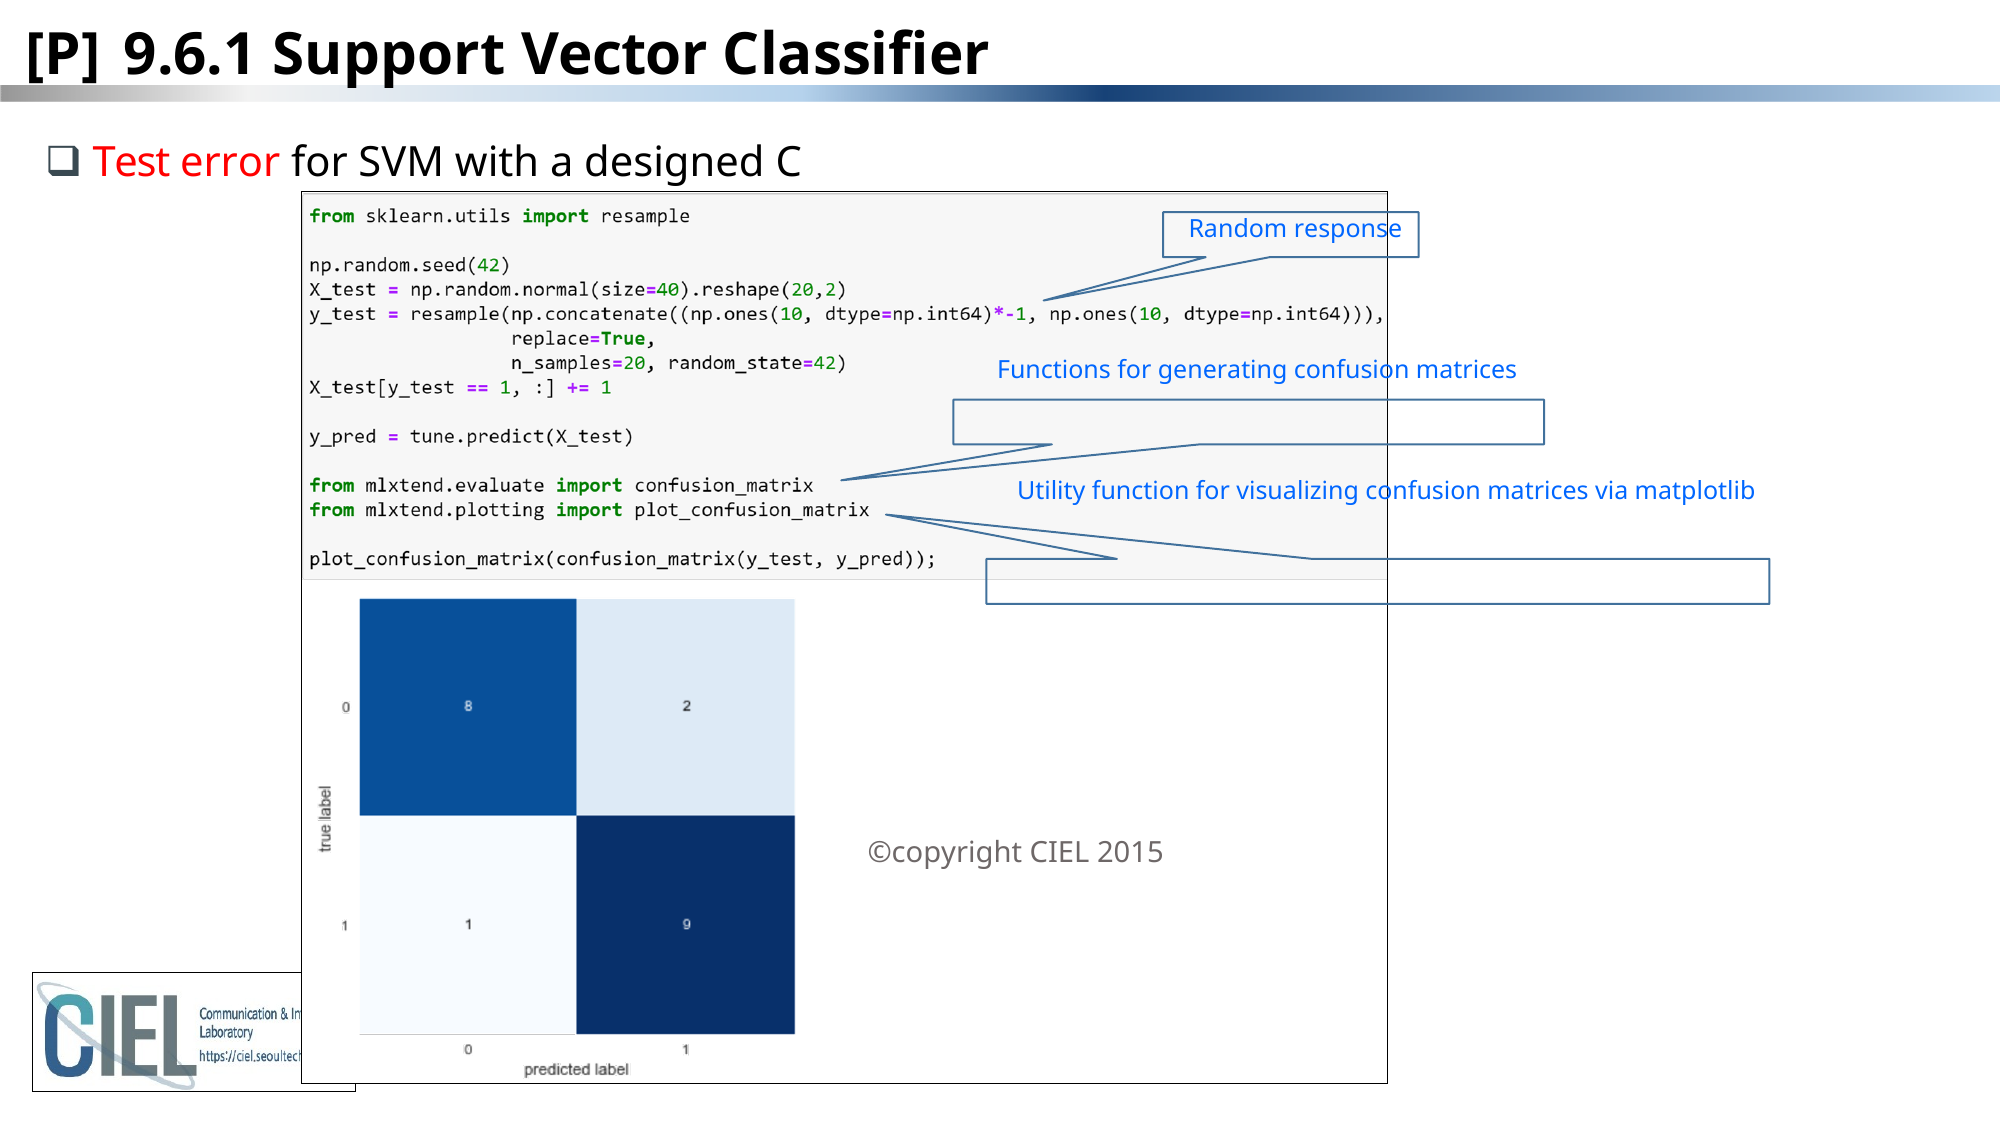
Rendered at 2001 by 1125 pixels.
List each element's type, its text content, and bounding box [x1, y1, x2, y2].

text ©copyright CIEL 2015 [186, 831, 1845, 871]
text Functions for generating confusion matrices [997, 352, 1950, 386]
subtitle 9.6.1 Support Vector Classifier [25, 0, 1950, 93]
text Utility function for visualizing confusion matrices via matplotlib [1017, 473, 1950, 507]
text Random response [1188, 211, 1950, 245]
list Test error for SVM with a designed C [45, 132, 1950, 189]
picture [33, 973, 355, 1091]
picture [302, 192, 1387, 831]
picture [930, 521, 1387, 602]
picture [302, 871, 1387, 1083]
picture [1099, 214, 1387, 288]
picture [0, 85, 2000, 102]
picture [896, 401, 1387, 473]
